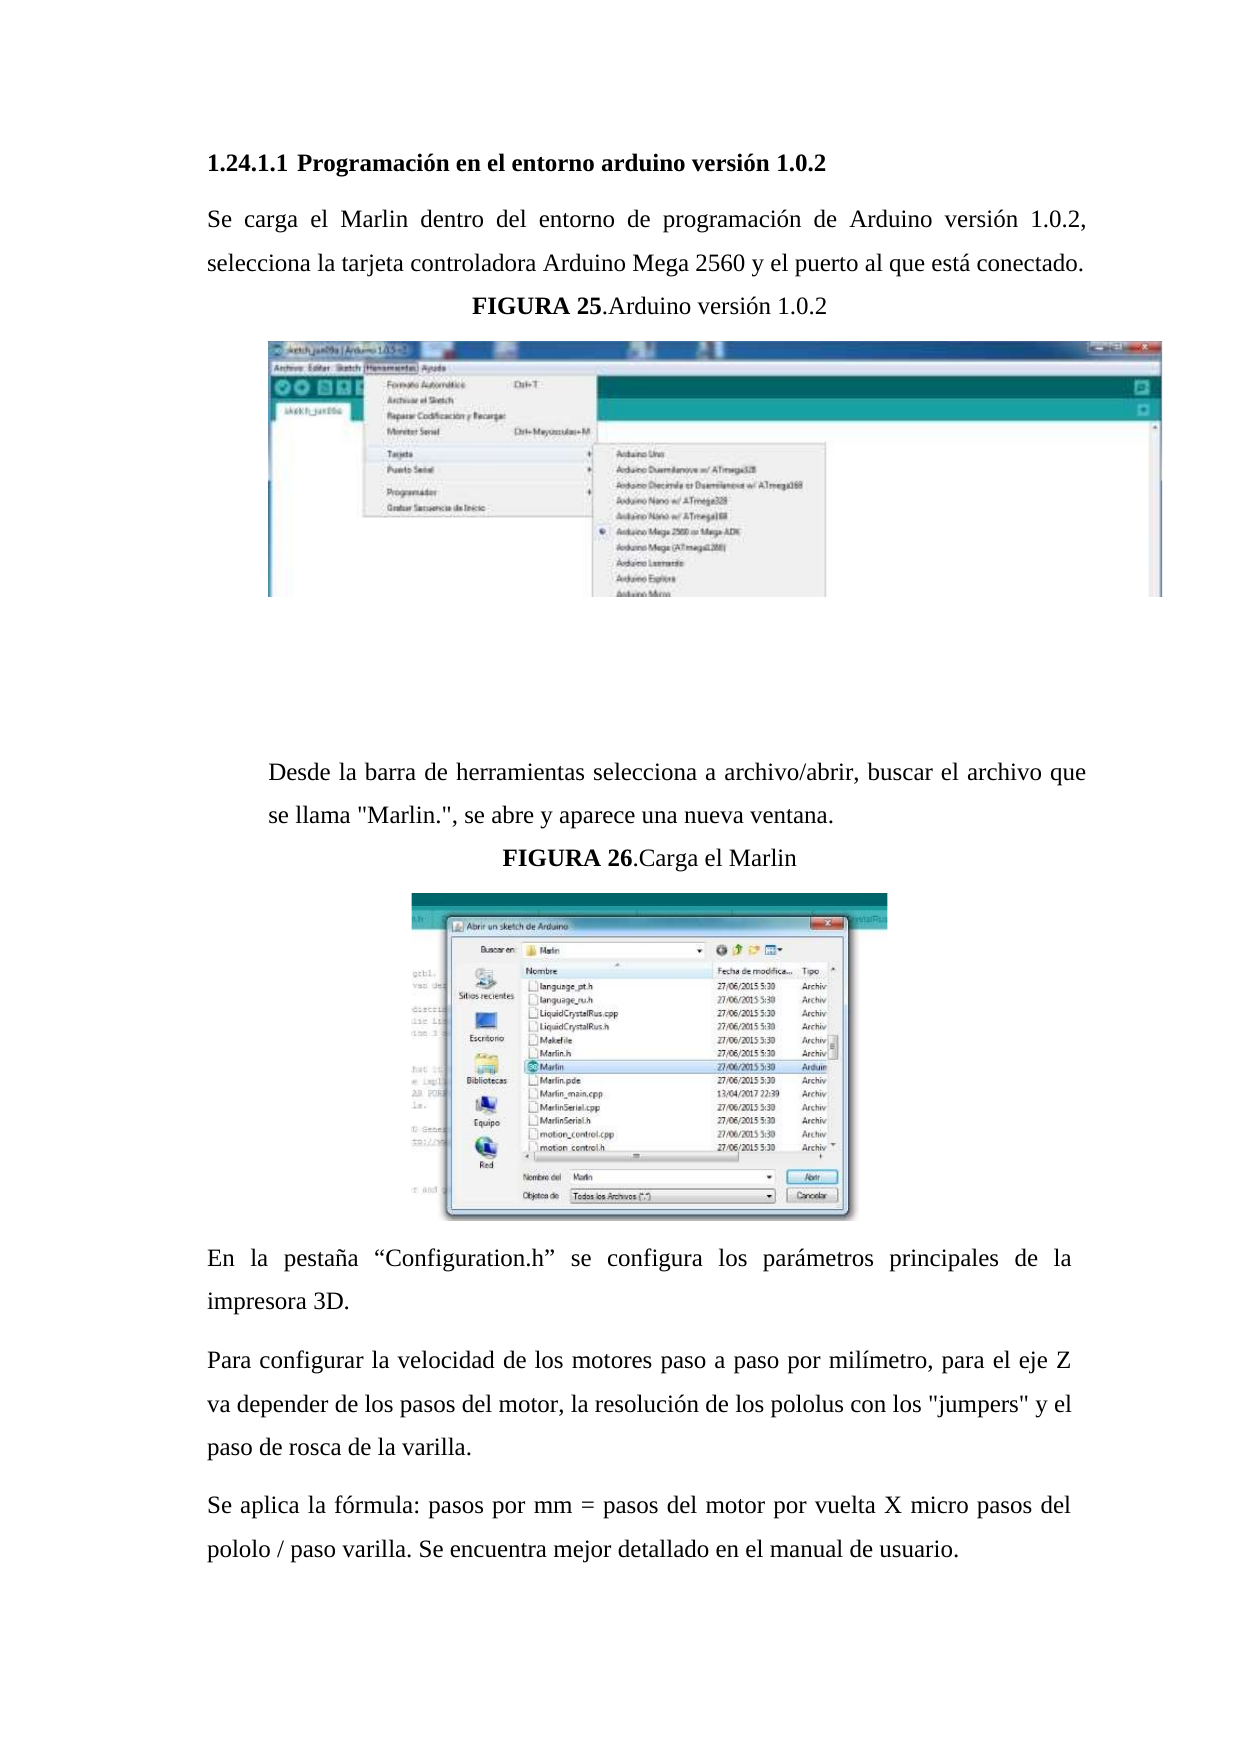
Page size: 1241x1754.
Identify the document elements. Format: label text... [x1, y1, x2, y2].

text Se aplica la fórmula: pasos por mm = pasos del motor por vuelta X micro pasos del pololo / paso varilla. Se encuentra mejor detallado en el manual de usuario. [207, 1491, 1072, 1562]
text Se carga el Marlin dentro del entorno de programación de Arduino versión 1.0.2, selecciona la tarjeta controladora Arduino Mega 2560 y el puerto al que está conectado. [207, 204, 1087, 276]
text Para configurar la velocidad de los motores paso a paso por milímetro, para el eje Z va depender de los pasos del motor, la resolución de los pololus con los "jumpers" y el paso de rosca de la varilla. [207, 1346, 1072, 1461]
text Desde la barra de herramientas selecciona a archivo/abrir, buscar el archivo que se llama "Marlin.", se abre y aparece una nueva ventana. [268, 757, 1087, 829]
text FIGURA 25.Arduino versión 1.0.2 [207, 291, 1092, 320]
text En la pestaña “Configuration.h” se configura los parámetros principales de la impresora 3D. [207, 1243, 1072, 1315]
text FIGURA 26.Carga el Marlin [207, 843, 1092, 872]
subtitle Programación en el entorno arduino versión 1.0.2 [207, 148, 1087, 176]
picture [268, 341, 1163, 597]
picture [411, 893, 888, 1221]
